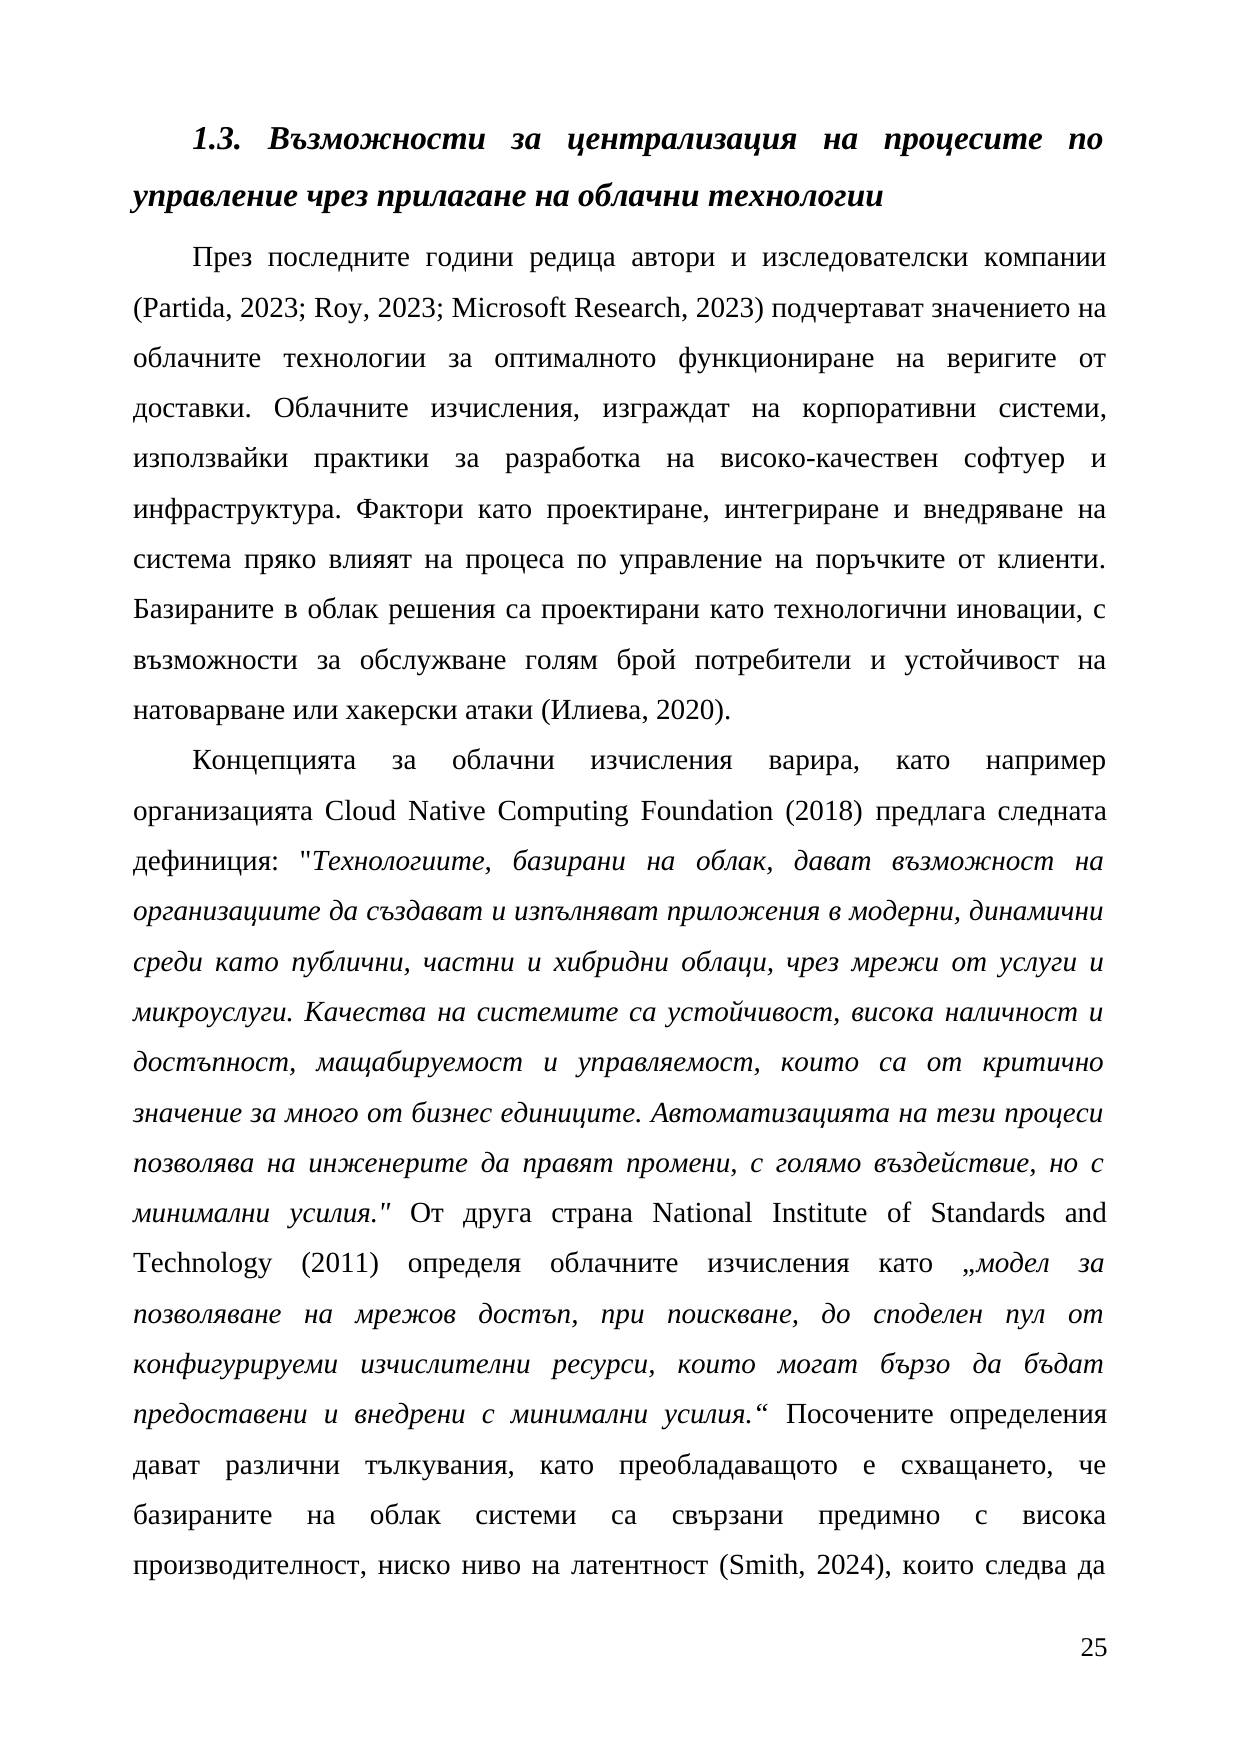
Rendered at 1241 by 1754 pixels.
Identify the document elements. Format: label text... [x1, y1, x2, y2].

text През последните години редица автори и изследователски компании (Partida, 2023; Roy, 2023; Microsoft Research, 2023) подчертават значението на облачните технологии за оптималното функциониране на веригите от доставки. Облачните изчисления, изграждат на корпоративни системи, използвайки практики за разработка на високо-качествен софтуер и инфраструктура. Фактори като проектиране, интегриране и внедряване на система пряко влияят на процеса по управление на поръчките от клиенти. Базираните в облак решения са проектирани като технологични иновации, с възможности за обслужване голям брой потребители и устойчивост на натоварване или хакерски атаки . [133, 239, 1107, 726]
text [133, 742, 1107, 1581]
subtitle 1.3. Възможности за централизация на процесите по управление чрез прилагане на облачни технологии [133, 118, 1107, 214]
